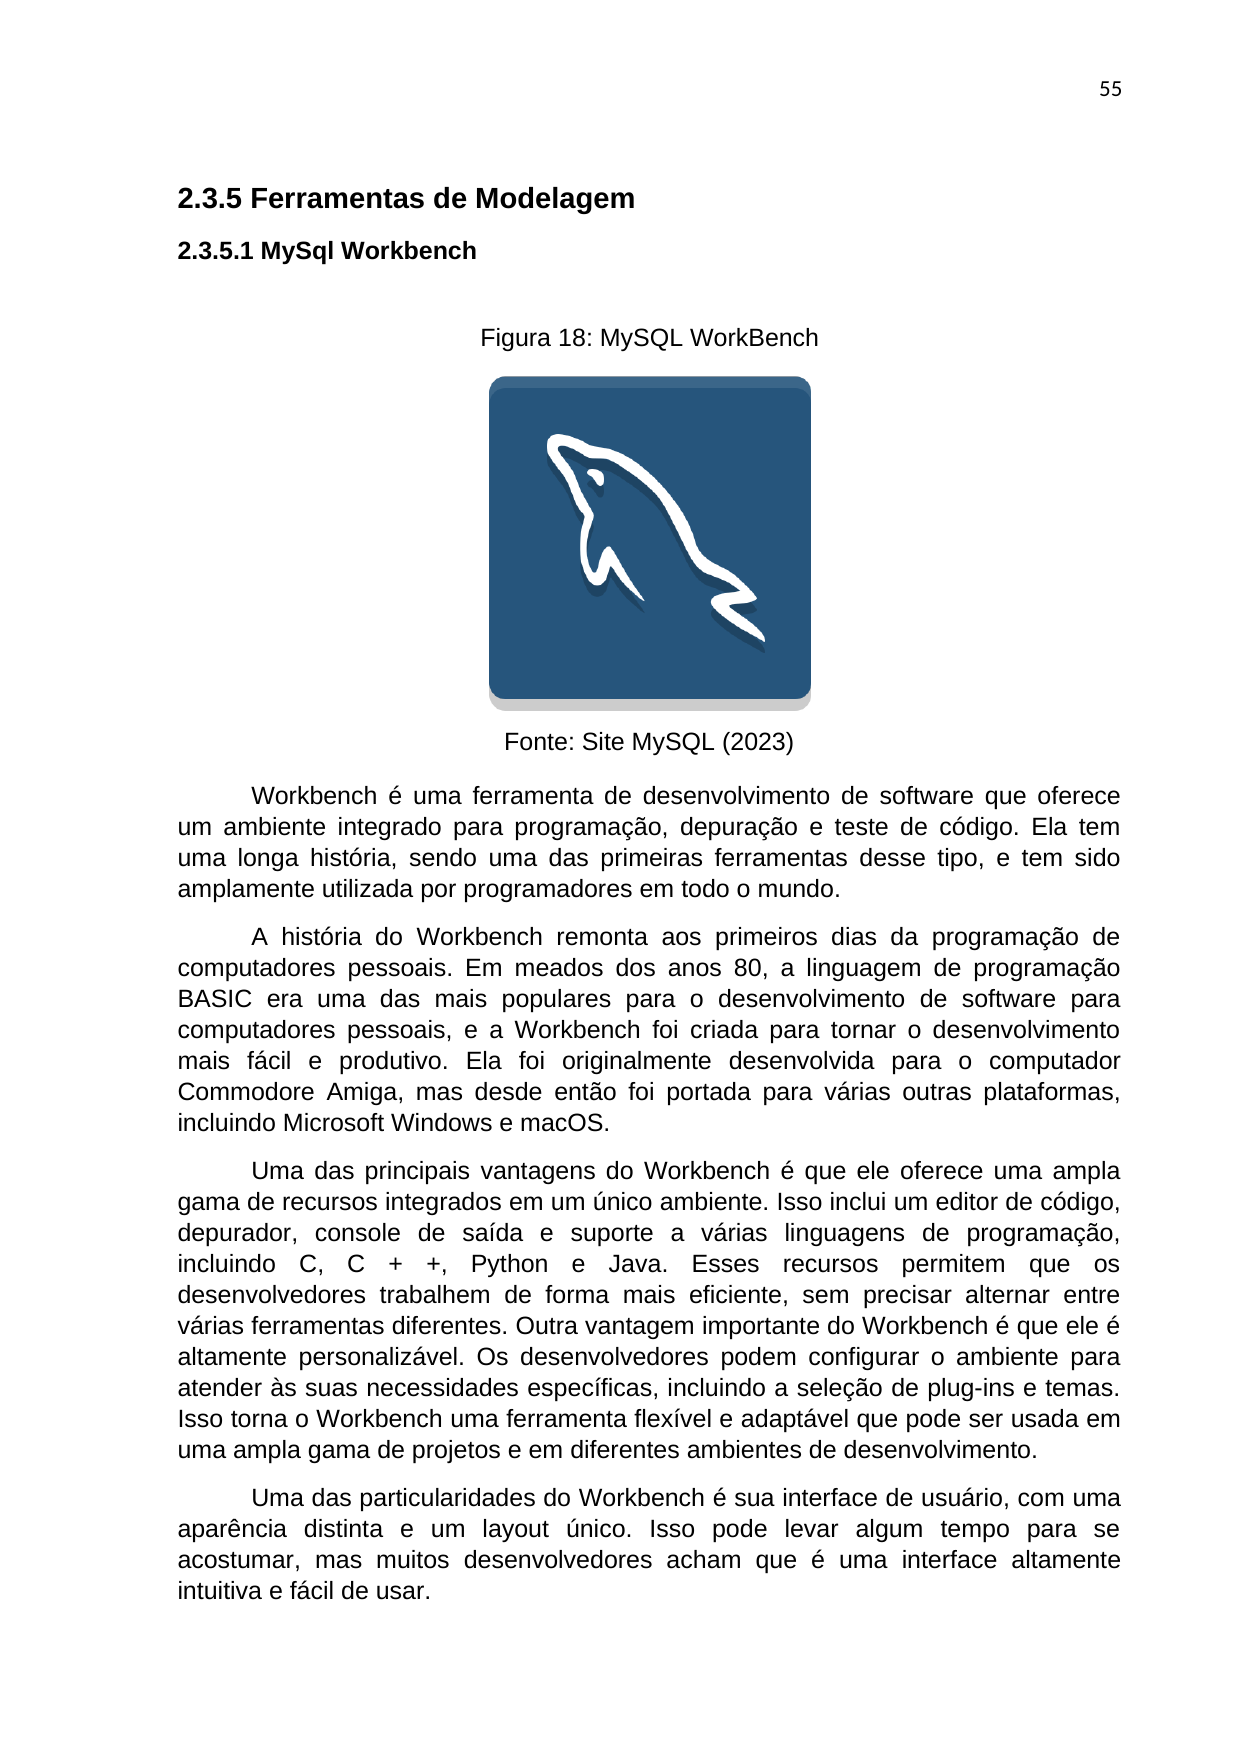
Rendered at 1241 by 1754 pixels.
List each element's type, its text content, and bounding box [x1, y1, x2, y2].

picture [466, 372, 834, 722]
subtitle 2.3.5 Ferramentas de Modelagem [177, 181, 1122, 215]
text Workbench é uma ferramenta de desenvolvimento de software que oferece um ambiente integrado para programação, depuração e teste de código. Ela tem uma longa história, sendo uma das primeiras ferramentas desse tipo, e tem sido amplamente utilizada por programadores em todo o mundo. [177, 781, 1122, 903]
text A história do Workbench remonta aos primeiros dias da programação de computadores pessoais. Em meados dos anos 80, a linguagem de programação BASIC era uma das mais populares para o desenvolvimento de software para computadores pessoais, e a Workbench foi criada para tornar o desenvolvimento mais fácil e produtivo. Ela foi originalmente desenvolvida para o computador Commodore Amiga, mas desde então foi portada para várias outras plataformas, incluindo Microsoft Windows e macOS. [177, 922, 1122, 1137]
text Uma das principais vantagens do Workbench é que ele oferece uma ampla gama de recursos integrados em um único ambiente. Isso inclui um editor de código, depurador, console de saída e suporte a várias linguagens de programação, incluindo C, C + +, Python e Java. Esses recursos permitem que os desenvolvedores trabalhem de forma mais eficiente, sem precisar alternar entre várias ferramentas diferentes. Outra vantagem importante do Workbench é que ele é altamente personalizável. Os desenvolvedores podem configurar o ambiente para atender às suas necessidades específicas, incluindo a seleção de plug-ins e temas. Isso torna o Workbench uma ferramenta flexível e adaptável que pode ser usada em uma ampla gama de projetos e em diferentes ambientes de desenvolvimento. [177, 1156, 1122, 1464]
subtitle 2.3.5.1 MySql Workbench [177, 236, 1122, 264]
text Uma das particularidades do Workbench é sua interface de usuário, com uma aparência distinta e um layout único. Isso pode levar algum tempo para se acostumar, mas muitos desenvolvedores acham que é uma interface altamente intuitiva e fácil de usar. [177, 1483, 1122, 1605]
